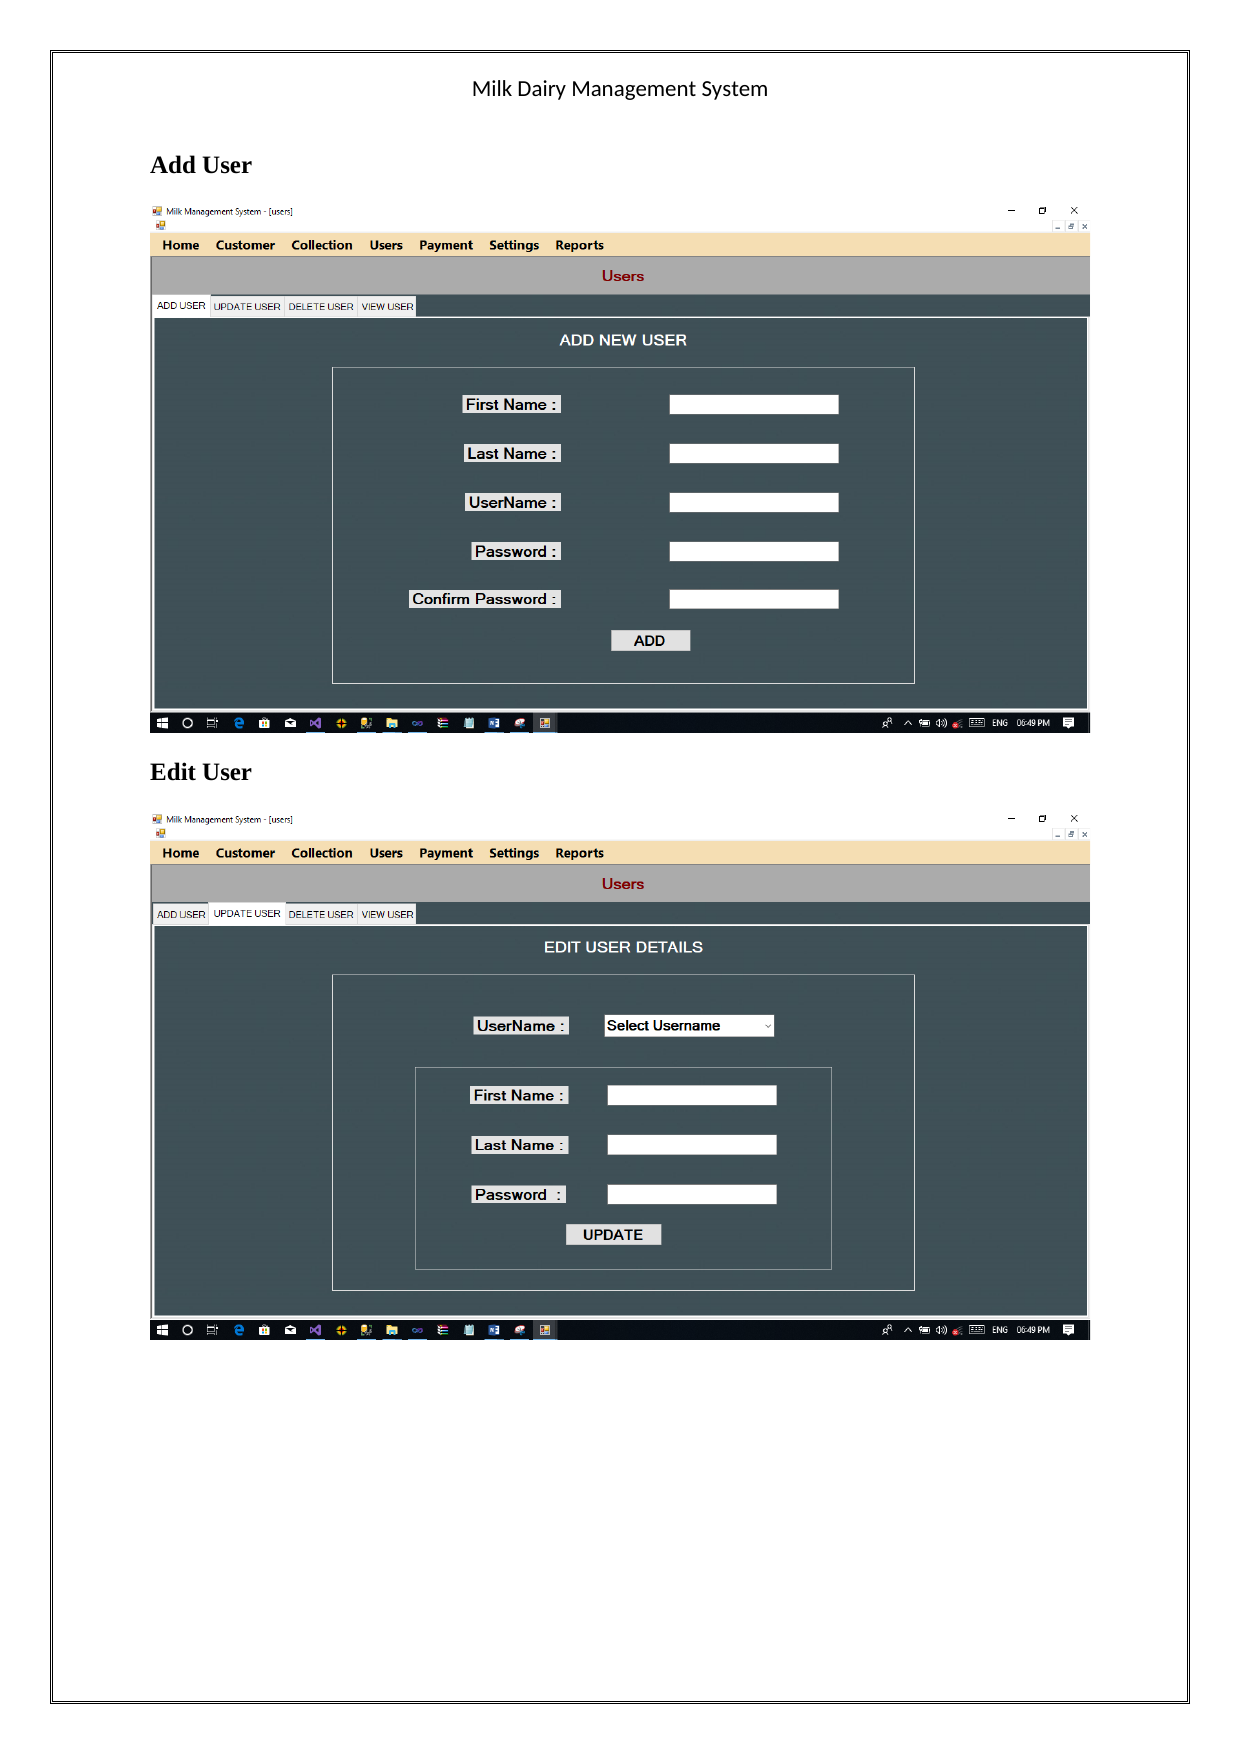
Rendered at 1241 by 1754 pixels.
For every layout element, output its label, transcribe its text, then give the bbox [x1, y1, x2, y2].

text Add User [150, 150, 1090, 179]
picture [150, 811, 1091, 1340]
text Edit User [150, 757, 1090, 786]
picture [150, 203, 1091, 733]
